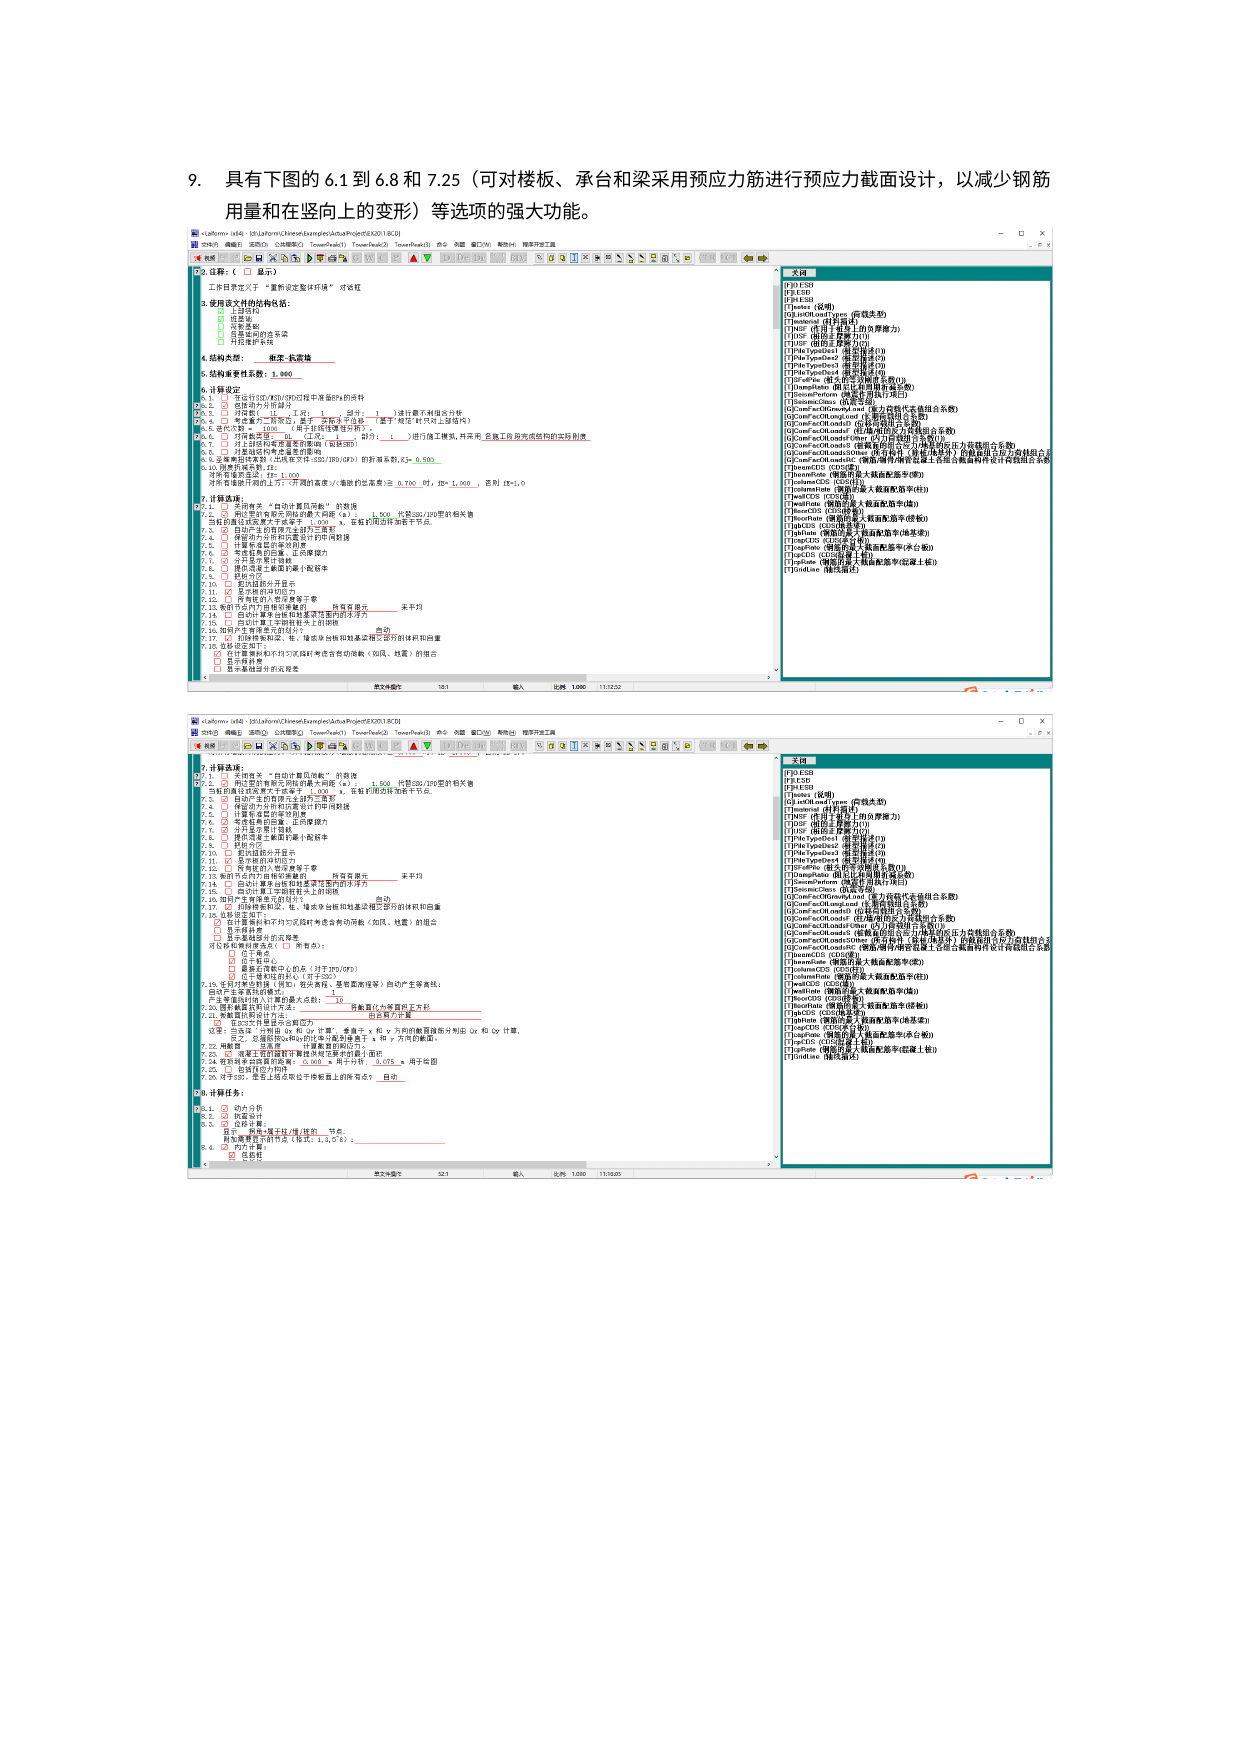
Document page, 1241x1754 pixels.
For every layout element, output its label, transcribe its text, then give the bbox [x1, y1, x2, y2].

picture [187, 714, 1053, 1179]
list 具有下图的6.1到6.8 和 7.25（可对楼板、承台和梁采用预应力筋进行预应力截面设计，以减少钢筋用量和在竖向上的变形）等选项的强大功能。 [187, 162, 1053, 227]
picture [187, 227, 1053, 692]
